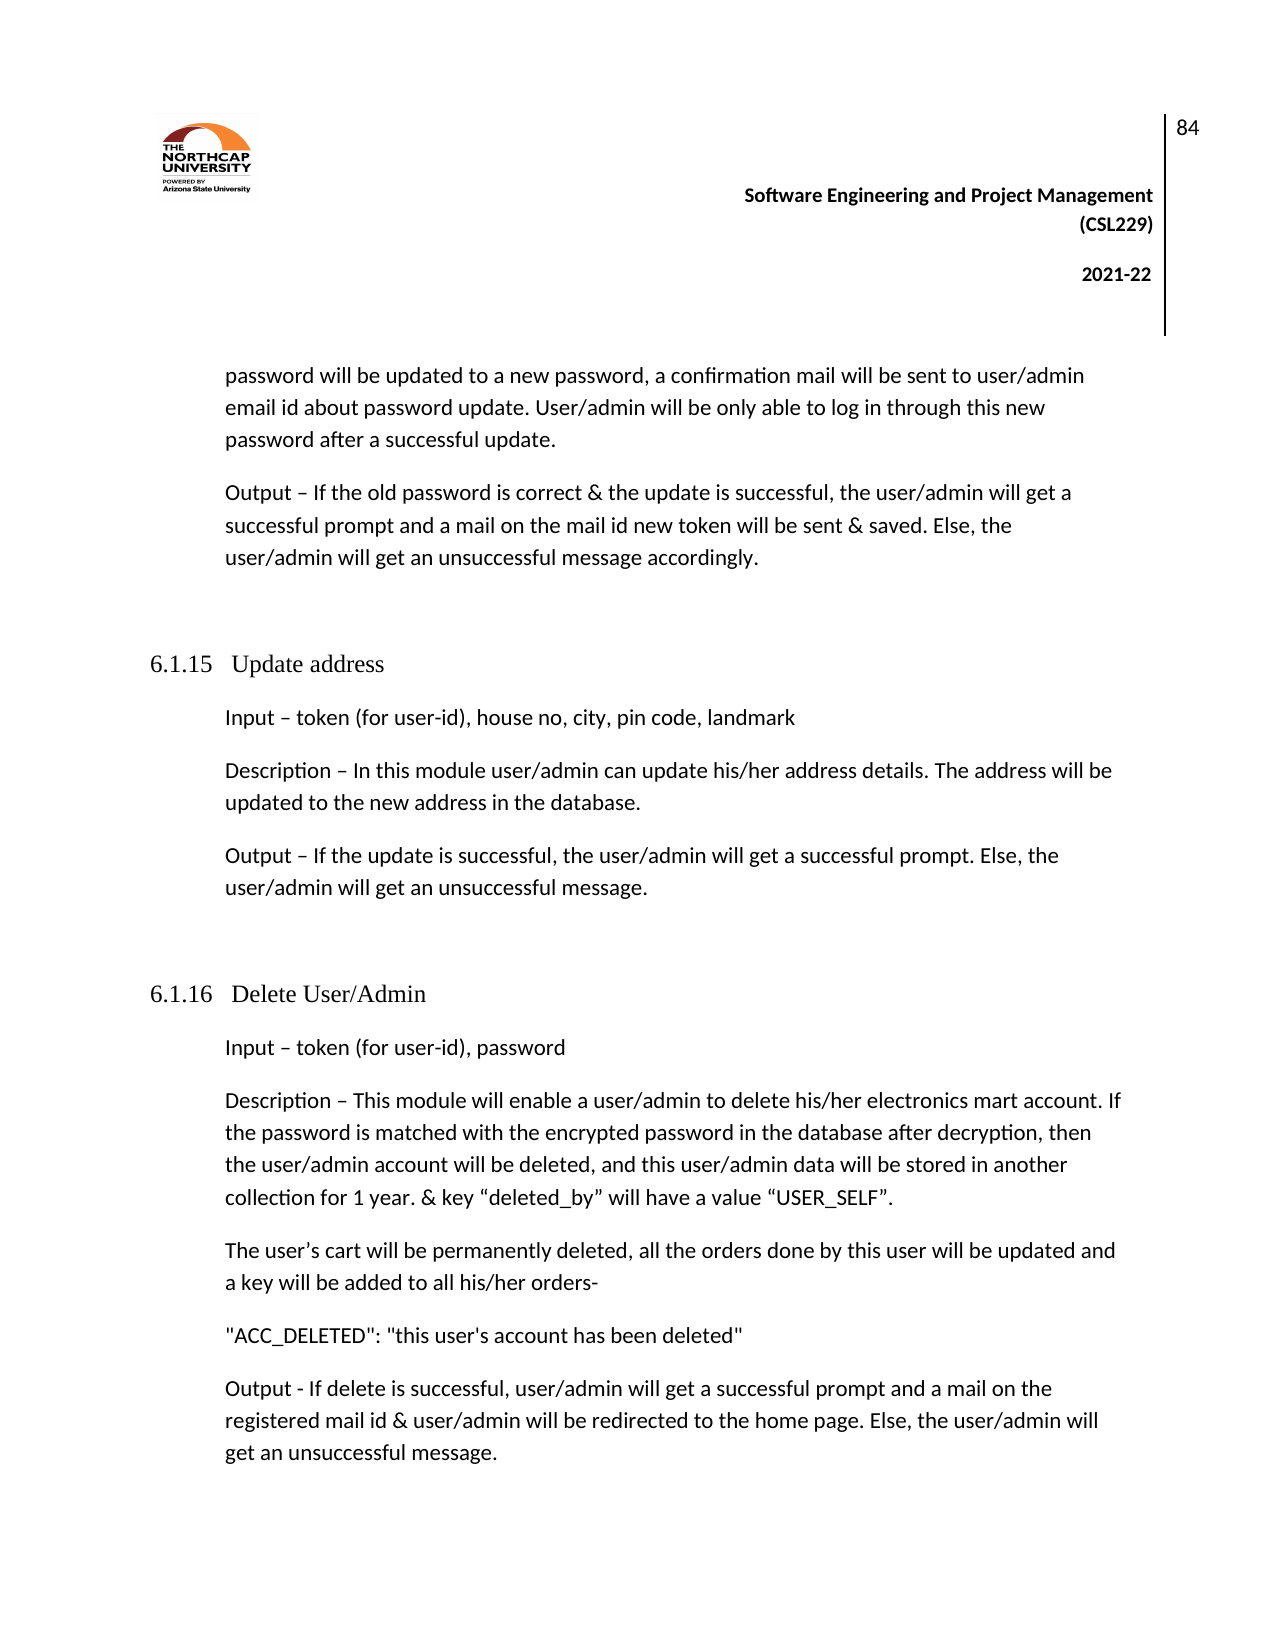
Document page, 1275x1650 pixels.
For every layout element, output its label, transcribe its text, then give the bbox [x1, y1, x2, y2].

text Input – token (for user-id), house no, city, pin code, landmark [225, 703, 1125, 731]
text Description – In this module user/admin can update his/her address details. The address will be updated to the new address in the database. [225, 756, 1125, 816]
text Output – If the old password is correct & the update is successful, the user/admin will get a successful prompt and a mail on the mail id new token will be sent & saved. Else, the user/admin will get an unsuccessful message accordingly. [225, 478, 1125, 571]
text 6.1.16 Delete User/Admin [150, 979, 1125, 1008]
text Output – If the update is successful, the user/admin will get a successful prompt. Else, the user/admin will get an unsuccessful message. [225, 841, 1125, 901]
text The user’s cart will be permanently deleted, all the orders done by this user will be updated and a key will be added to all his/her orders- [225, 1236, 1125, 1296]
text "ACC_DELETED": "this user's account has been deleted" [225, 1321, 1125, 1349]
text Output - If delete is successful, user/admin will get a successful prompt and a mail on the registered mail id & user/admin will be redirected to the home page. Else, the user/admin will get an unsuccessful message. [225, 1374, 1125, 1466]
picture [155, 113, 260, 202]
text 6.1.15 Update address [150, 649, 1125, 678]
text Description – This module will enable a user/admin to delete his/her electronics mart account. If the password is matched with the encrypted password in the database after decryption, then the user/admin account will be deleted, and this user/admin data will be stored in another collection for 1 year. & key “deleted_by” will have a value “USER_SELF”. [225, 1086, 1125, 1211]
text Input – token (for user-id), password [225, 1033, 1125, 1061]
